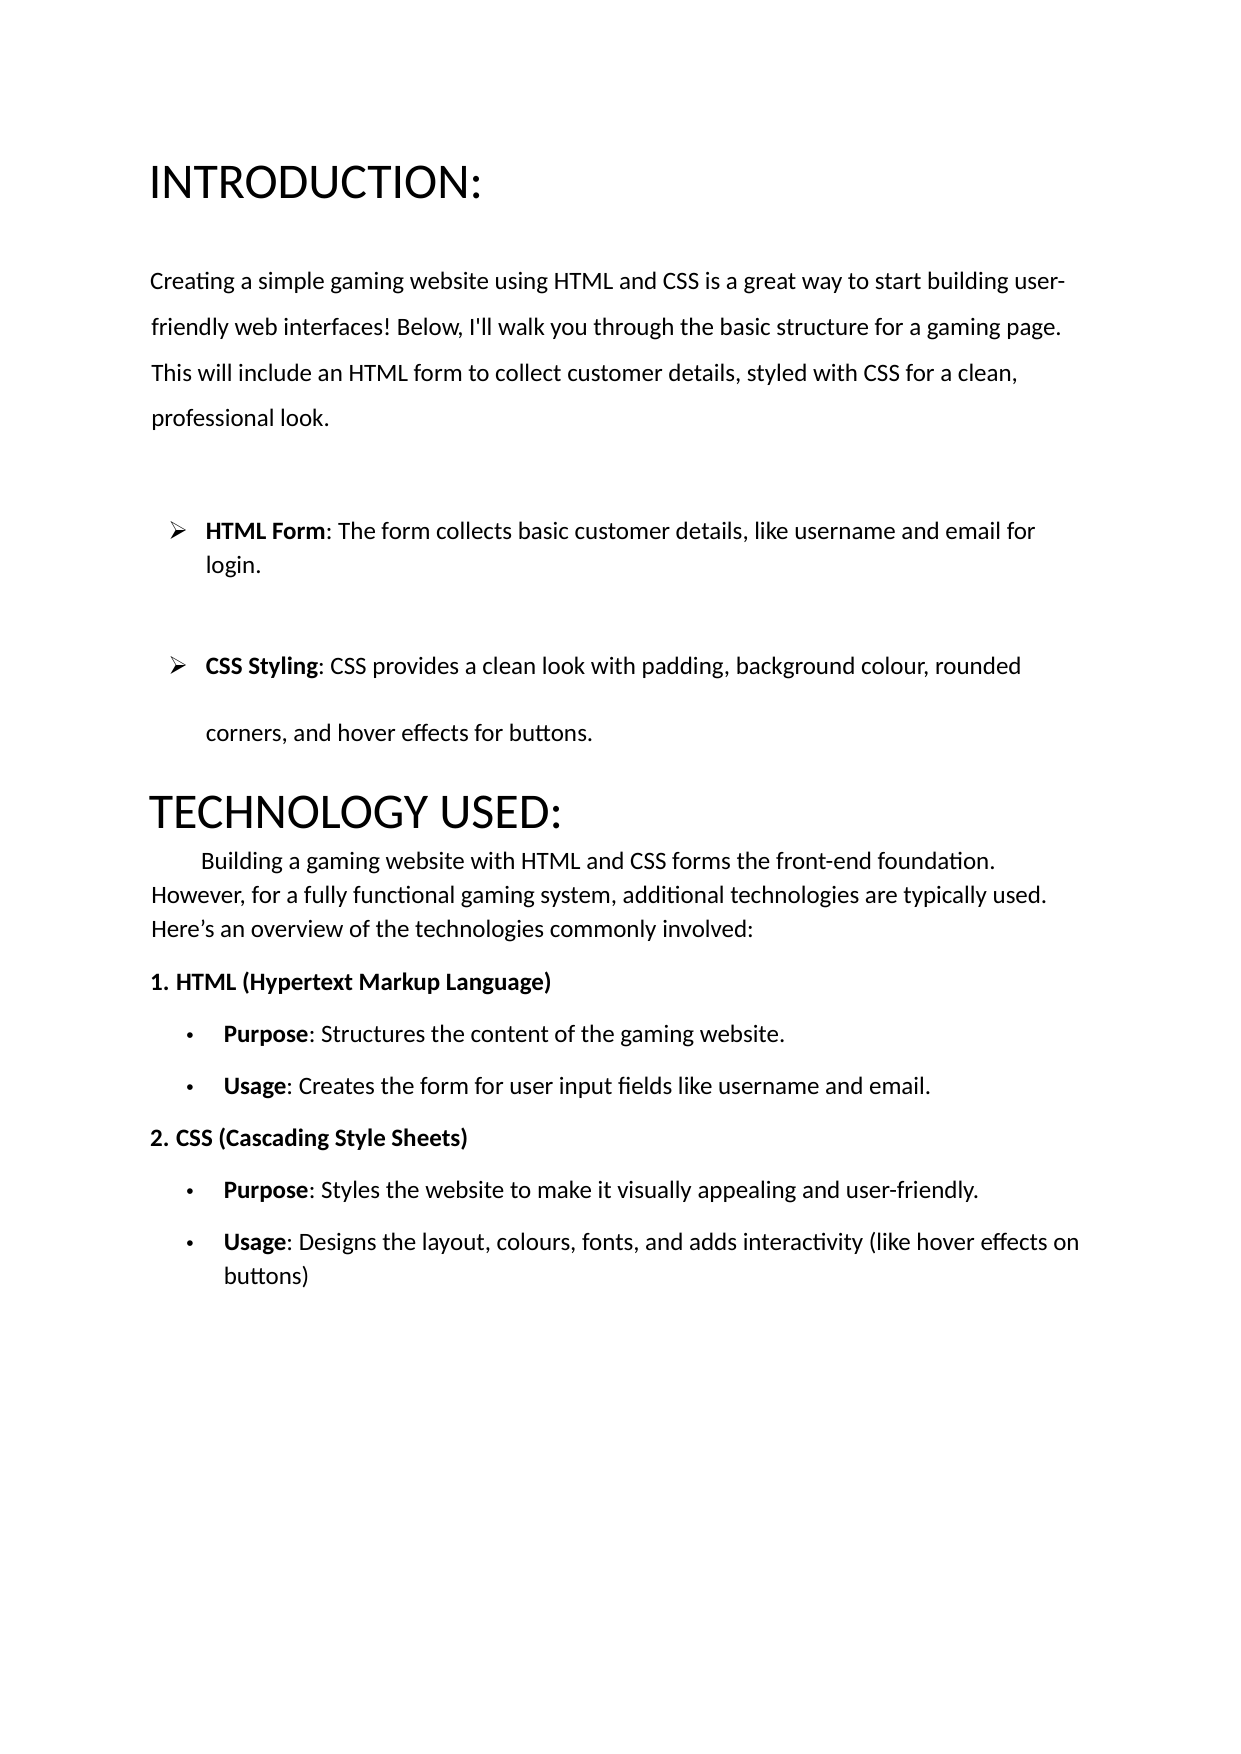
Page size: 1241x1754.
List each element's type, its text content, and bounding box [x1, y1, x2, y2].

list Usage: Creates the form for user input fields like username and email. [186, 1070, 1090, 1100]
list Usage: Designs the layout, colours, fonts, and adds interactivity (like hover effects on buttons) [186, 1226, 1090, 1291]
list Purpose: Structures the content of the gaming website. [186, 1018, 1090, 1048]
text Creating a simple gaming website using HTML and CSS is a great way to start building user-friendly web interfaces! Below, I'll walk you through the basic structure for a gaming page. This will include an HTML form to collect customer details, styled with CSS for a clean, professional look. [150, 265, 1090, 433]
text Building a gaming website with HTML and CSS forms the front-end foundation. However, for a fully functional gaming system, additional technologies are typically used. Here’s an overview of the technologies commonly involved: [150, 845, 1090, 944]
list Purpose: Styles the website to make it visually appealing and user-friendly. [186, 1174, 1090, 1204]
text TECHNOLOGY USED: [148, 779, 1090, 841]
text INTRODUCTION: [148, 150, 1090, 211]
list CSS (Cascading Style Sheets) [150, 1122, 1090, 1152]
list CSS Styling: CSS provides a clean look with padding, background colour, rounded corners, and hover effects for buttons. [168, 650, 1049, 753]
list HTML (Hypertext Markup Language) [150, 966, 1090, 996]
list HTML Form: The form collects basic customer details, like username and email for login. [168, 516, 1049, 580]
